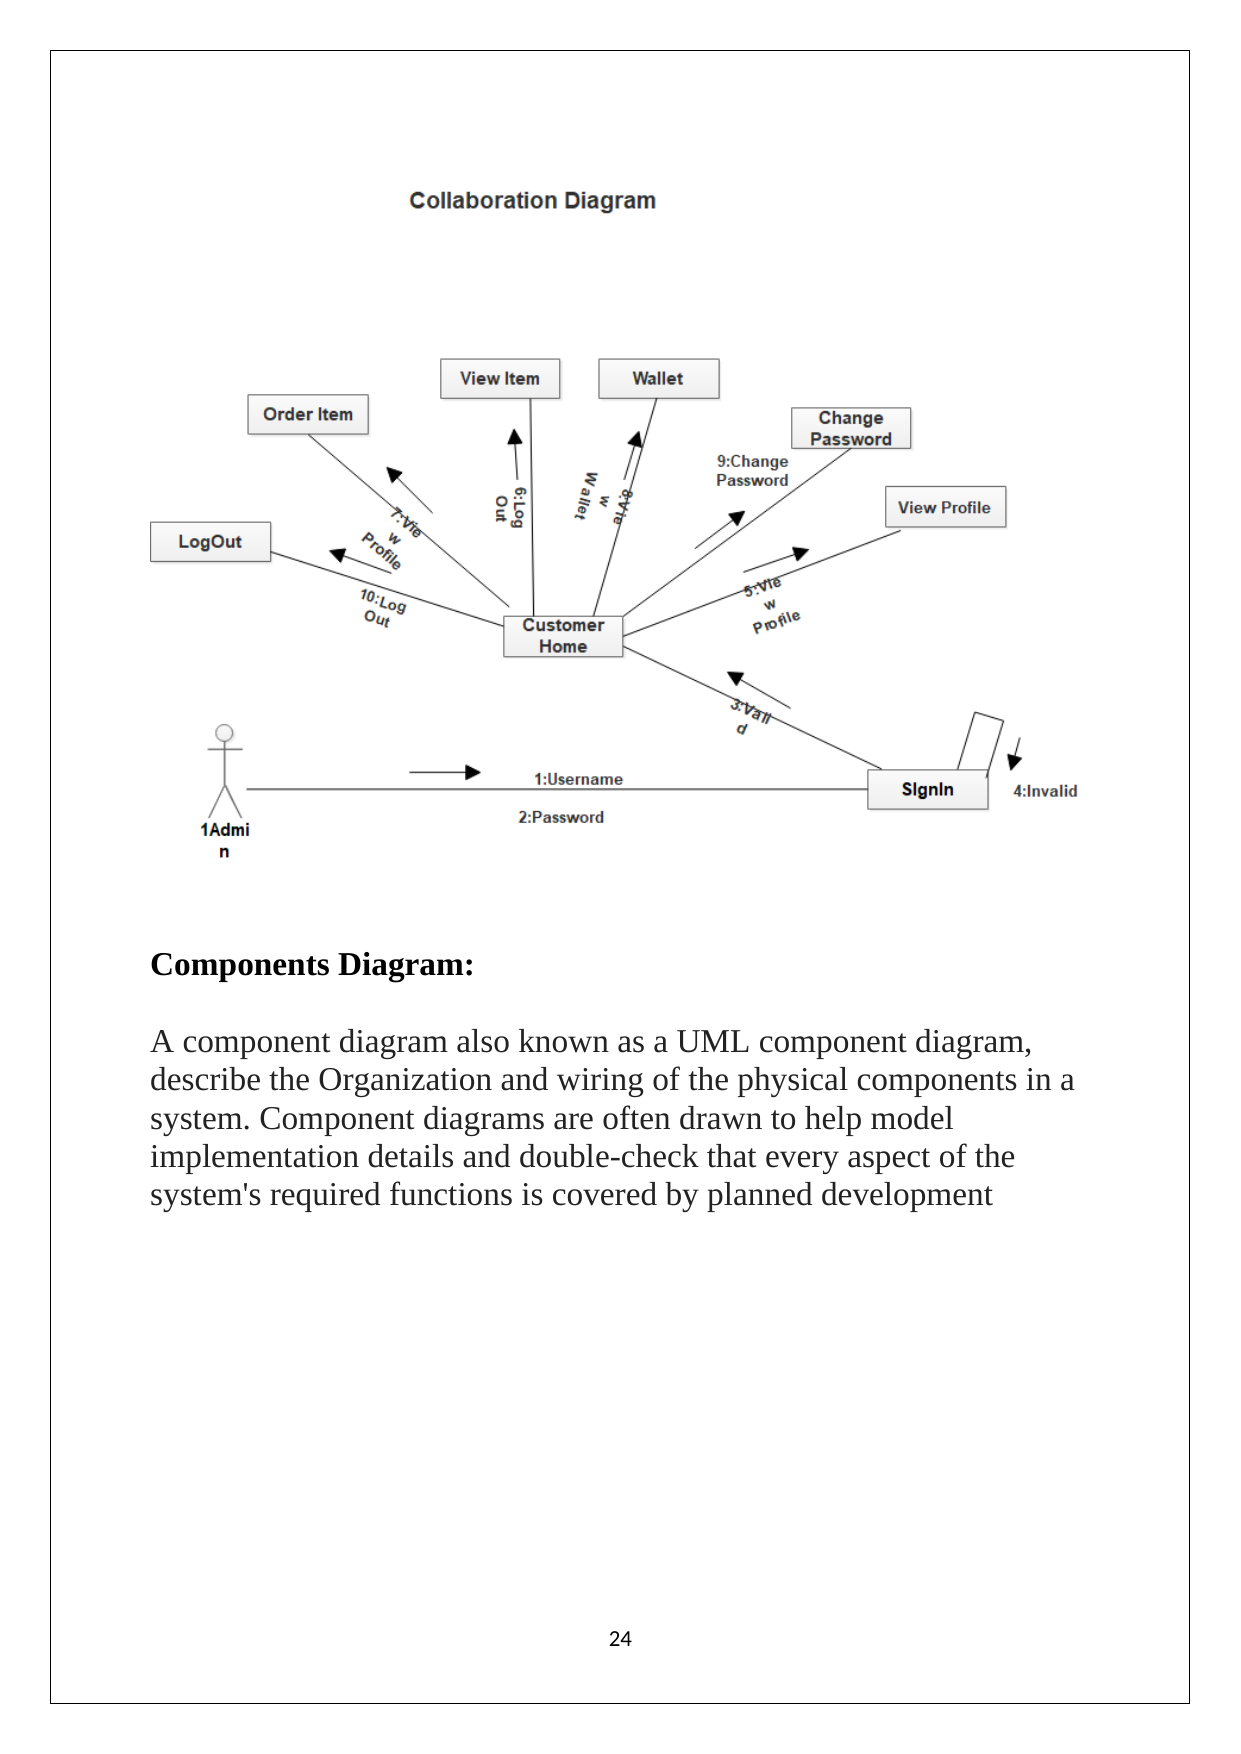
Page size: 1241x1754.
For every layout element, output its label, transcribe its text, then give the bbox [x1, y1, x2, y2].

text A component diagram also known as a UML component diagram, describe the Organization and wiring of the physical components in a system. Component diagrams are often drawn to help model implementation details and double-check that every aspect of the system's required functions is covered by planned development [150, 1021, 1090, 1213]
text Components Diagram: [150, 945, 1090, 983]
picture [150, 150, 1091, 867]
